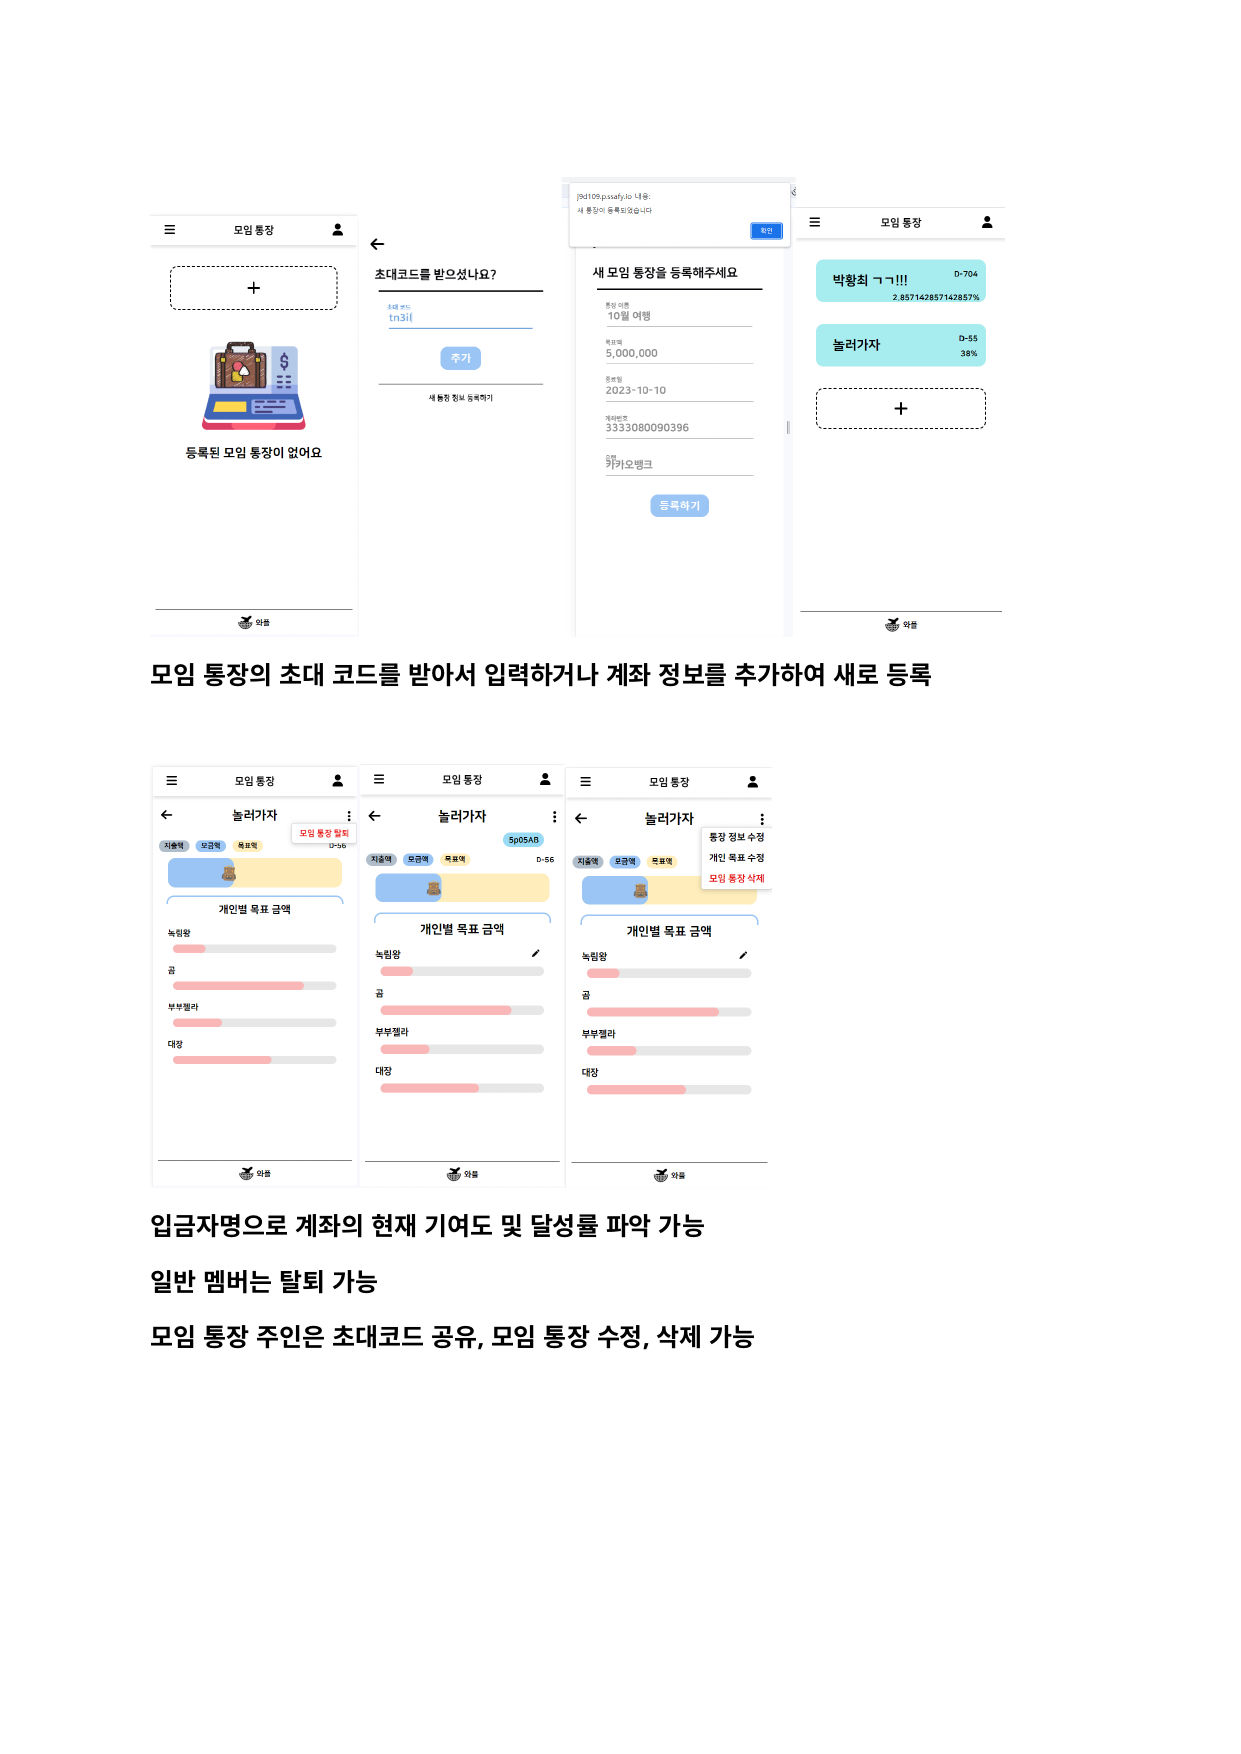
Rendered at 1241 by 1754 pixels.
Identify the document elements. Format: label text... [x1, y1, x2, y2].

text 입금자명으로 계좌의 현재 기여도 및 달성률 파악 가능 [150, 1206, 1090, 1242]
text 일반 멤버는 탈퇴 가능 [150, 1262, 1090, 1298]
text 모임 통장의 초대 코드를 받아서 입력하거나 계좌 정보를 추가하여 새로 등록 [150, 656, 1090, 692]
text 모임 통장 주인은 초대코드 공유, 모임 통장 수정, 삭제 가능 [150, 1318, 1090, 1354]
picture [150, 764, 772, 1188]
picture [150, 177, 1005, 637]
